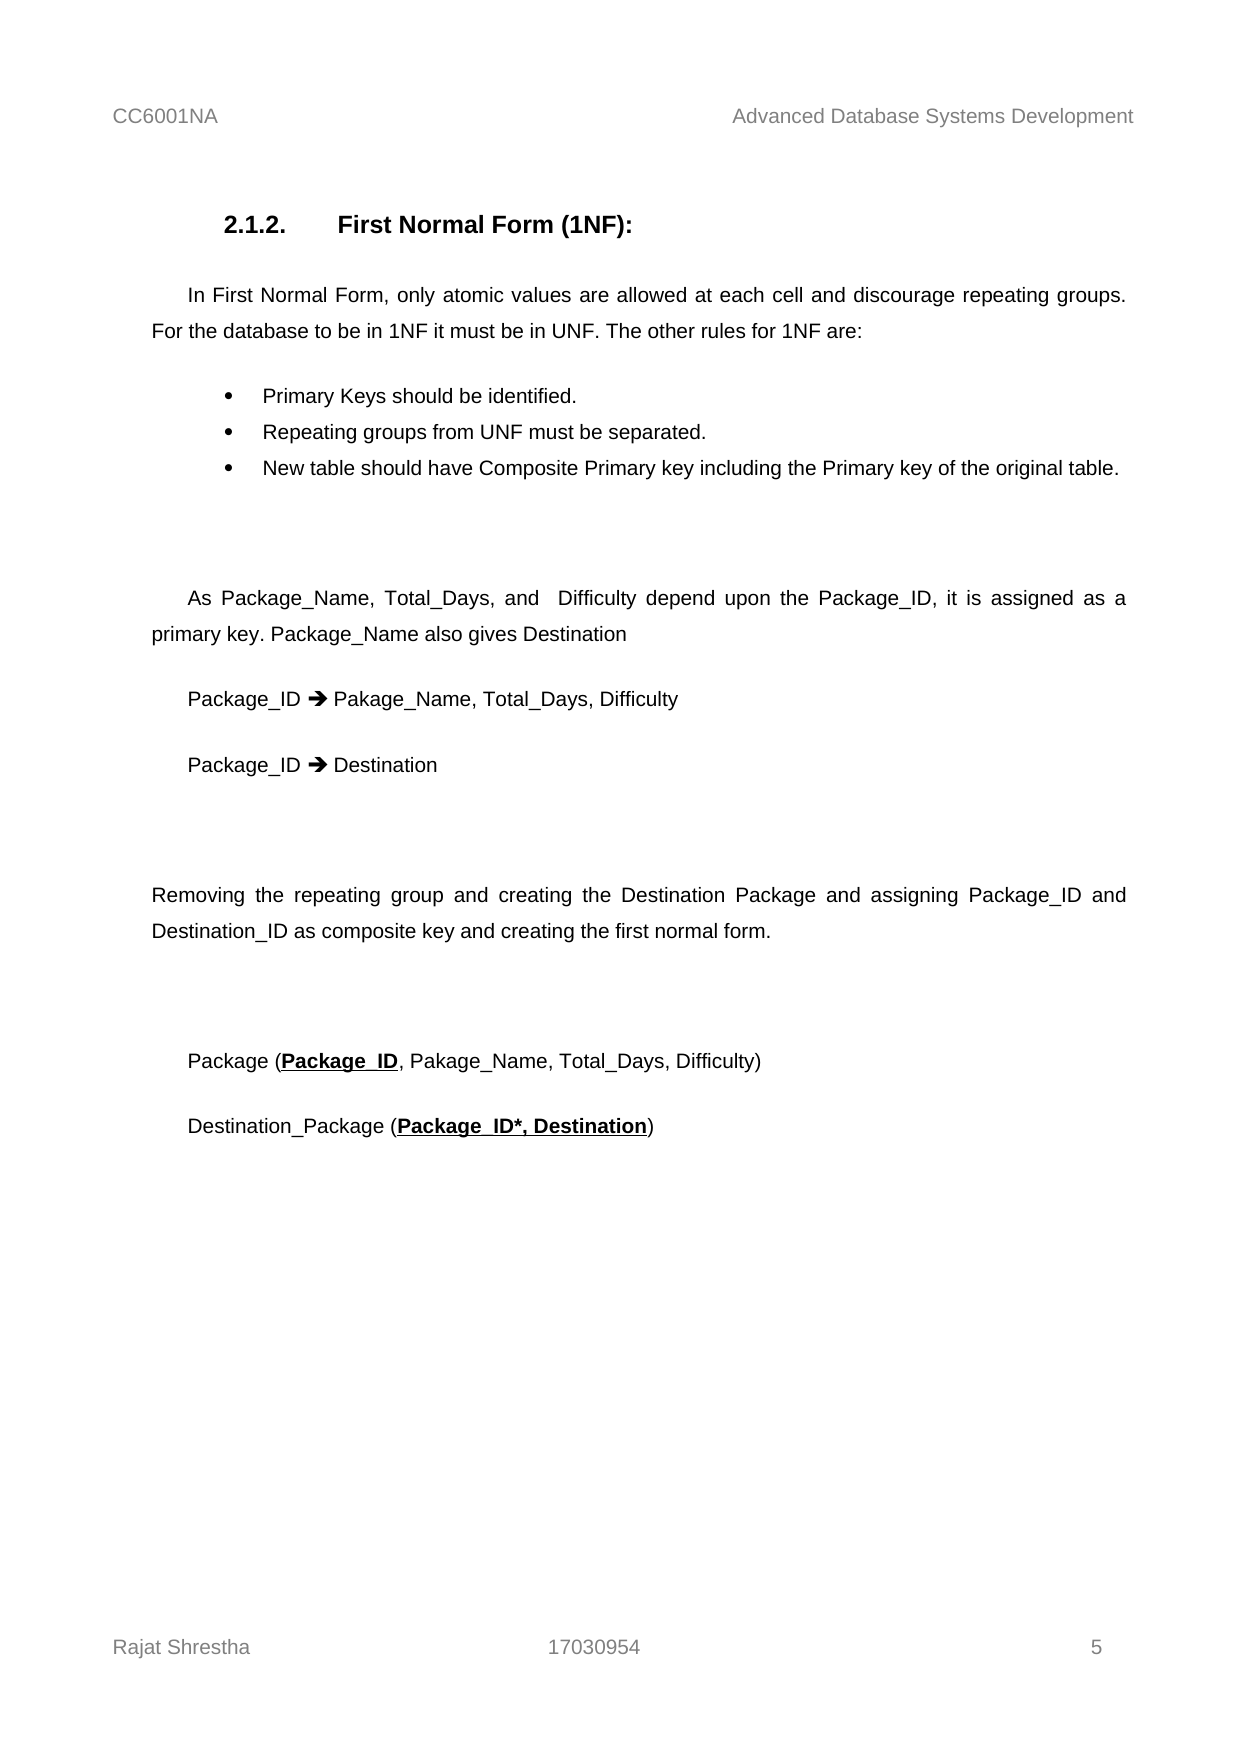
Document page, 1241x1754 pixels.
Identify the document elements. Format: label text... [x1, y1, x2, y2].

subtitle First Normal Form (1NF): [223, 210, 1128, 239]
text Package_ID Pakage_Name, Total_Days, Difficulty [187, 687, 1128, 711]
text In First Normal Form, only atomic values are allowed at each cell and discourage repeating groups. For the database to be in 1NF it must be in UNF. The other rules for 1NF are: [151, 283, 1128, 343]
text Package_ID Destination [187, 752, 1128, 776]
list Primary Keys should be identified. [225, 384, 1128, 408]
text Removing the repeating group and creating the Destination Package and assigning Package_ID and Destination_ID as composite key and creating the first normal form. [151, 883, 1128, 943]
text As Package_Name, Total_Days, and Difficulty depend upon the Package_ID, it is assigned as a primary key. Package_Name also gives Destination [151, 586, 1128, 646]
list New table should have Composite Primary key including the Primary key of the original table. [225, 456, 1128, 480]
list Repeating groups from UNF must be separated. [225, 420, 1128, 444]
text Destination_Package (Package_ID*, Destination) [187, 1114, 1128, 1138]
text Package (Package_ID, Pakage_Name, Total_Days, Difficulty) [187, 1049, 1128, 1073]
